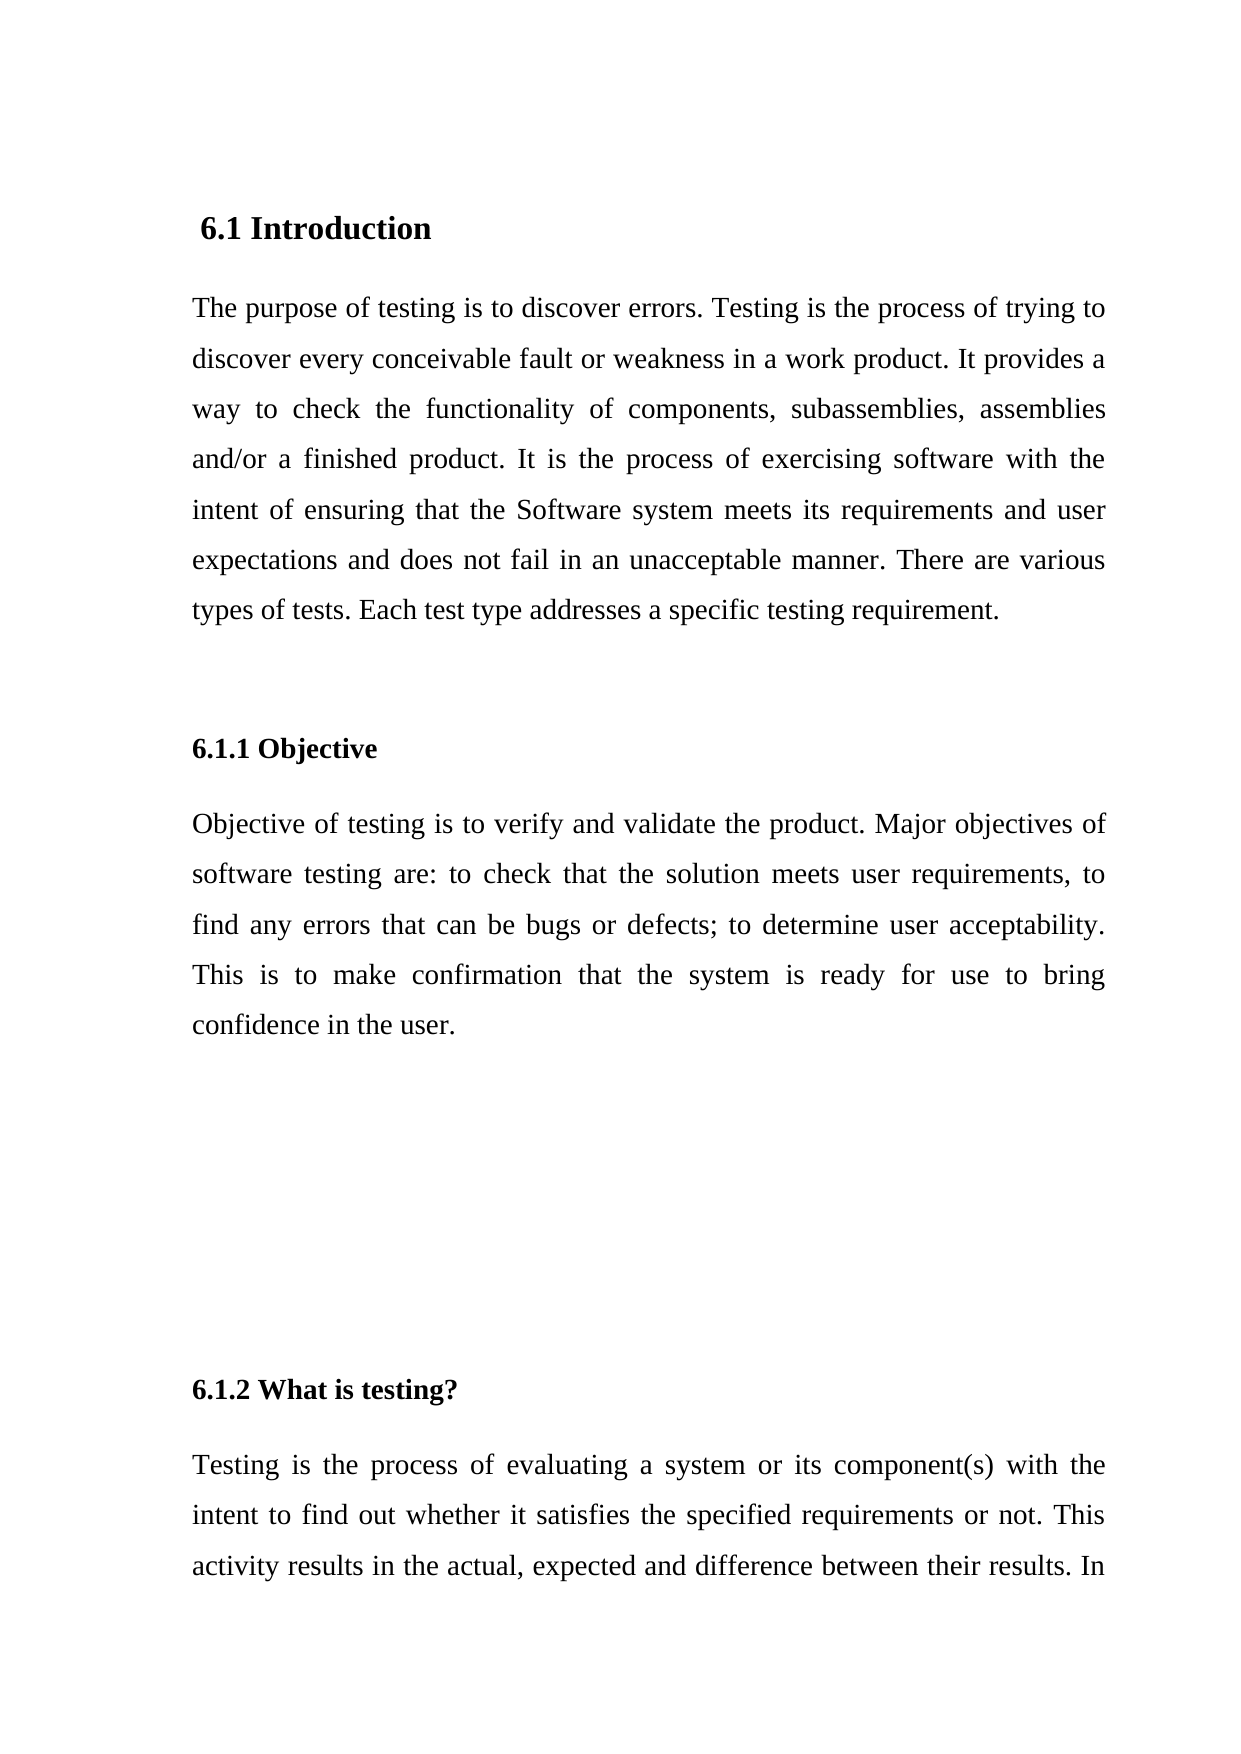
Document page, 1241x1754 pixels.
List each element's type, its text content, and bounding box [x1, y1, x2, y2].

text The purpose of testing is to discover errors. Testing is the process of trying to discover every conceivable fault or weakness in a work product. It provides a way to check the functionality of components, subassemblies, assemblies and/or a finished product. It is the process of exercising software with the intent of ensuring that the Software system meets its requirements and user expectations and does not fail in an unacceptable manner. There are various types of tests. Each test type addresses a specific testing requirement. [192, 291, 1107, 626]
text 6.1 Introduction [192, 208, 1107, 246]
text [192, 1447, 1107, 1581]
text 6.1.1 Objective [192, 731, 1107, 764]
text Objective of testing is to verify and validate the product. Major objectives of software testing are: to check that the solution meets user requirements, to find any errors that can be bugs or defects; to determine user acceptability. This is to make confirmation that the system is ready for use to bring confidence in the user. [192, 806, 1107, 1041]
text 6.1.2 What is testing? [192, 1372, 1107, 1405]
